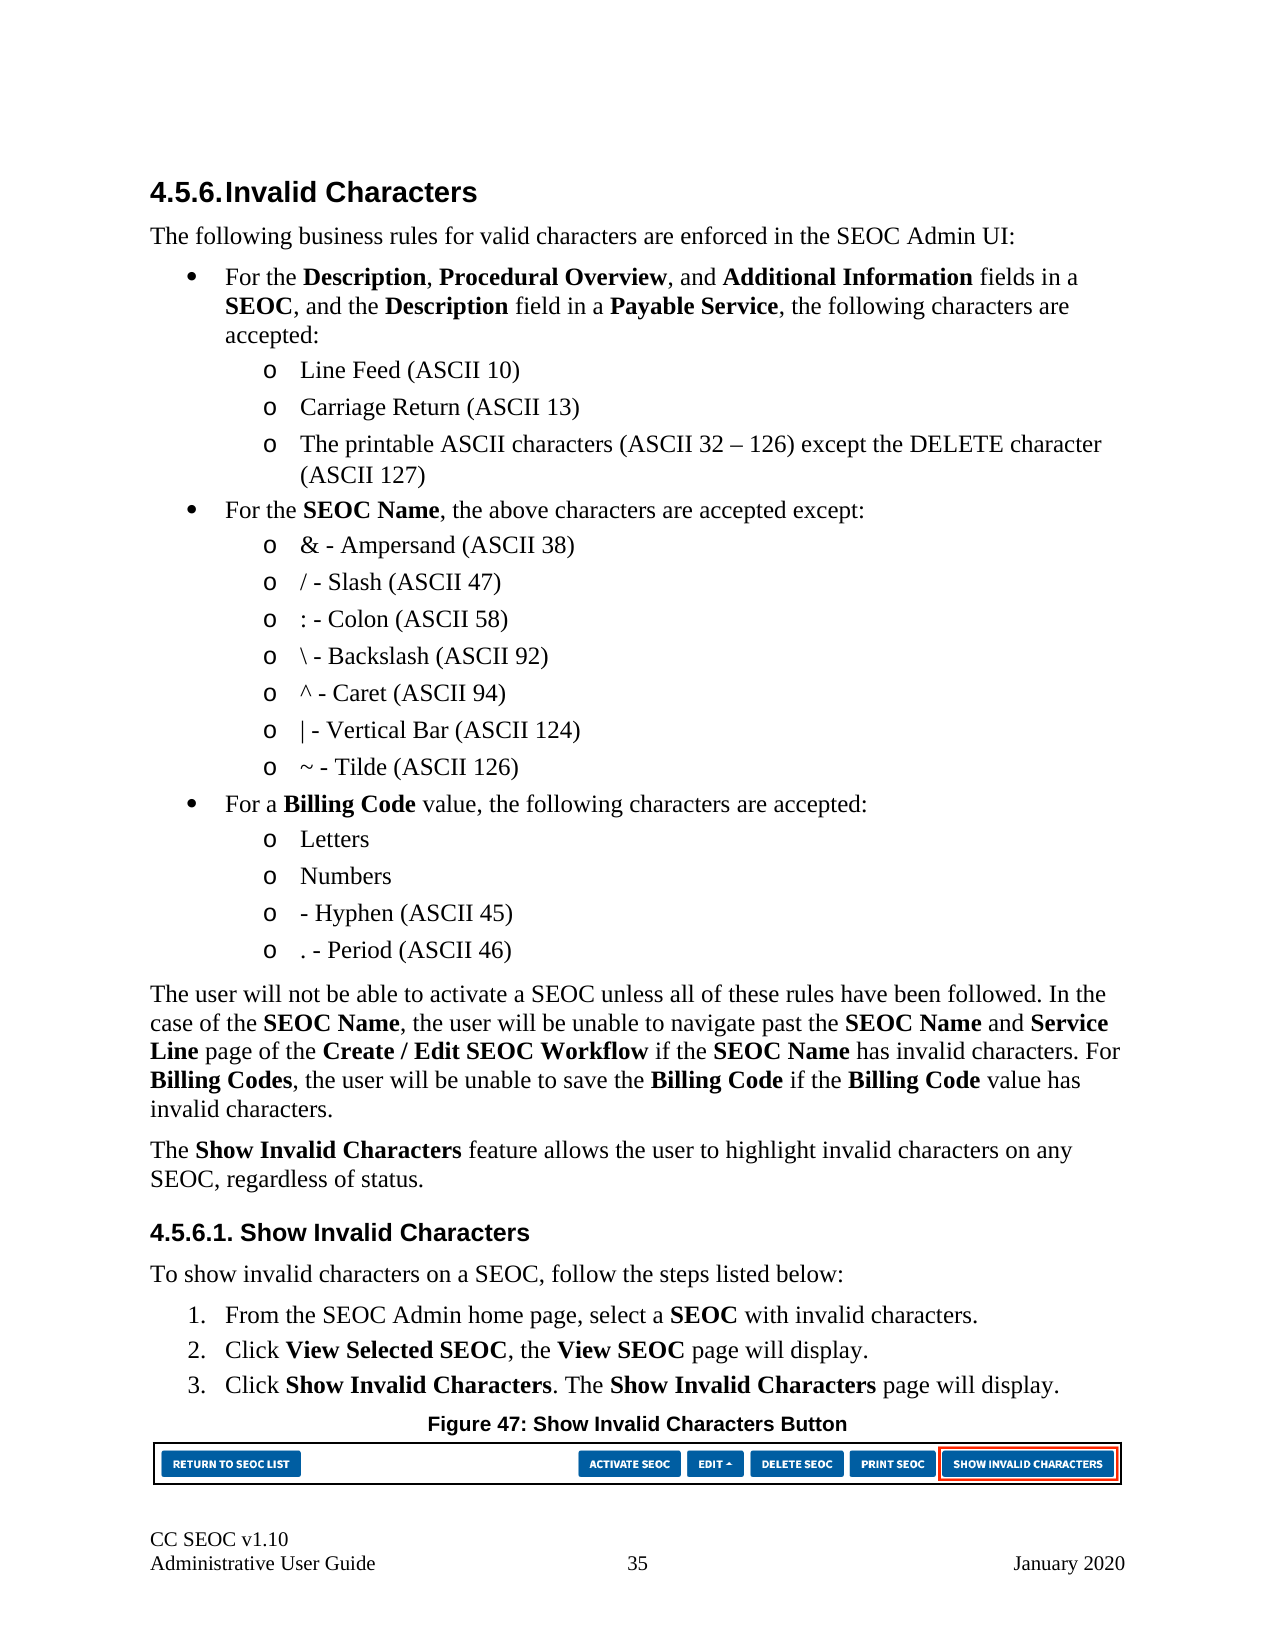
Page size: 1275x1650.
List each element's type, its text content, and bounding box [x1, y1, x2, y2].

text | - Vertical Bar (ASCII 124) [262, 715, 1125, 746]
text Line Feed (ASCII 10) [262, 355, 1125, 386]
text ~ - Tilde (ASCII 126) [262, 752, 1125, 783]
text : - Colon (ASCII 58) [262, 604, 1125, 635]
text The printable ASCII characters (ASCII 32 – 126) except the DELETE character (ASCII 127) [262, 429, 1125, 488]
text The following business rules for valid characters are enforced in the SEOC Admin UI: [150, 221, 1125, 250]
text Click Show Invalid Characters. The Show Invalid Characters page will display. [187, 1370, 1125, 1399]
text . - Period (ASCII 46) [262, 936, 1125, 966]
text ^ - Caret (ASCII 94) [262, 678, 1125, 709]
list From the SEOC Admin home page, select a SEOC with invalid characters. [187, 1300, 1125, 1329]
picture [155, 1444, 1120, 1483]
subtitle Invalid Characters [150, 175, 1125, 208]
text The Show Invalid Characters feature allows the user to highlight invalid characters on any SEOC, regardless of status. [150, 1135, 1125, 1193]
text For the Description, Procedural Overview, and Additional Information fields in a SEOC, and the Description field in a Payable Service, the following characters are accepted: [187, 262, 1125, 348]
text - Hyphen (ASCII 45) [262, 898, 1125, 929]
text Letters [262, 824, 1125, 855]
text Numbers [262, 861, 1125, 892]
text & - Ampersand (ASCII 38) [262, 530, 1125, 561]
subtitle Show Invalid Characters [150, 1218, 1125, 1246]
text To show invalid characters on a SEOC, follow the steps listed below: [150, 1259, 1125, 1288]
text Click View Selected SEOC, the View SEOC page will display. [187, 1335, 1125, 1364]
text For a Billing Code value, the following characters are accepted: [187, 789, 1125, 818]
text \ - Backslash (ASCII 92) [262, 641, 1125, 672]
text Carriage Return (ASCII 13) [262, 392, 1125, 423]
text For the SEOC Name, the above characters are accepted except: [187, 495, 1125, 523]
text / - Slash (ASCII 47) [262, 567, 1125, 598]
text The user will not be able to activate a SEOC unless all of these rules have been followed. In the case of the SEOC Name, the user will be unable to navigate past the SEOC Name and Service Line page of the Create / Edit SEOC Workflow if the SEOC Name has invalid characters. For Billing Codes, the user will be unable to save the Billing Code if the Billing Code value has invalid characters. [150, 979, 1125, 1123]
text Figure 47: Show Invalid Characters Button [150, 1411, 1125, 1435]
